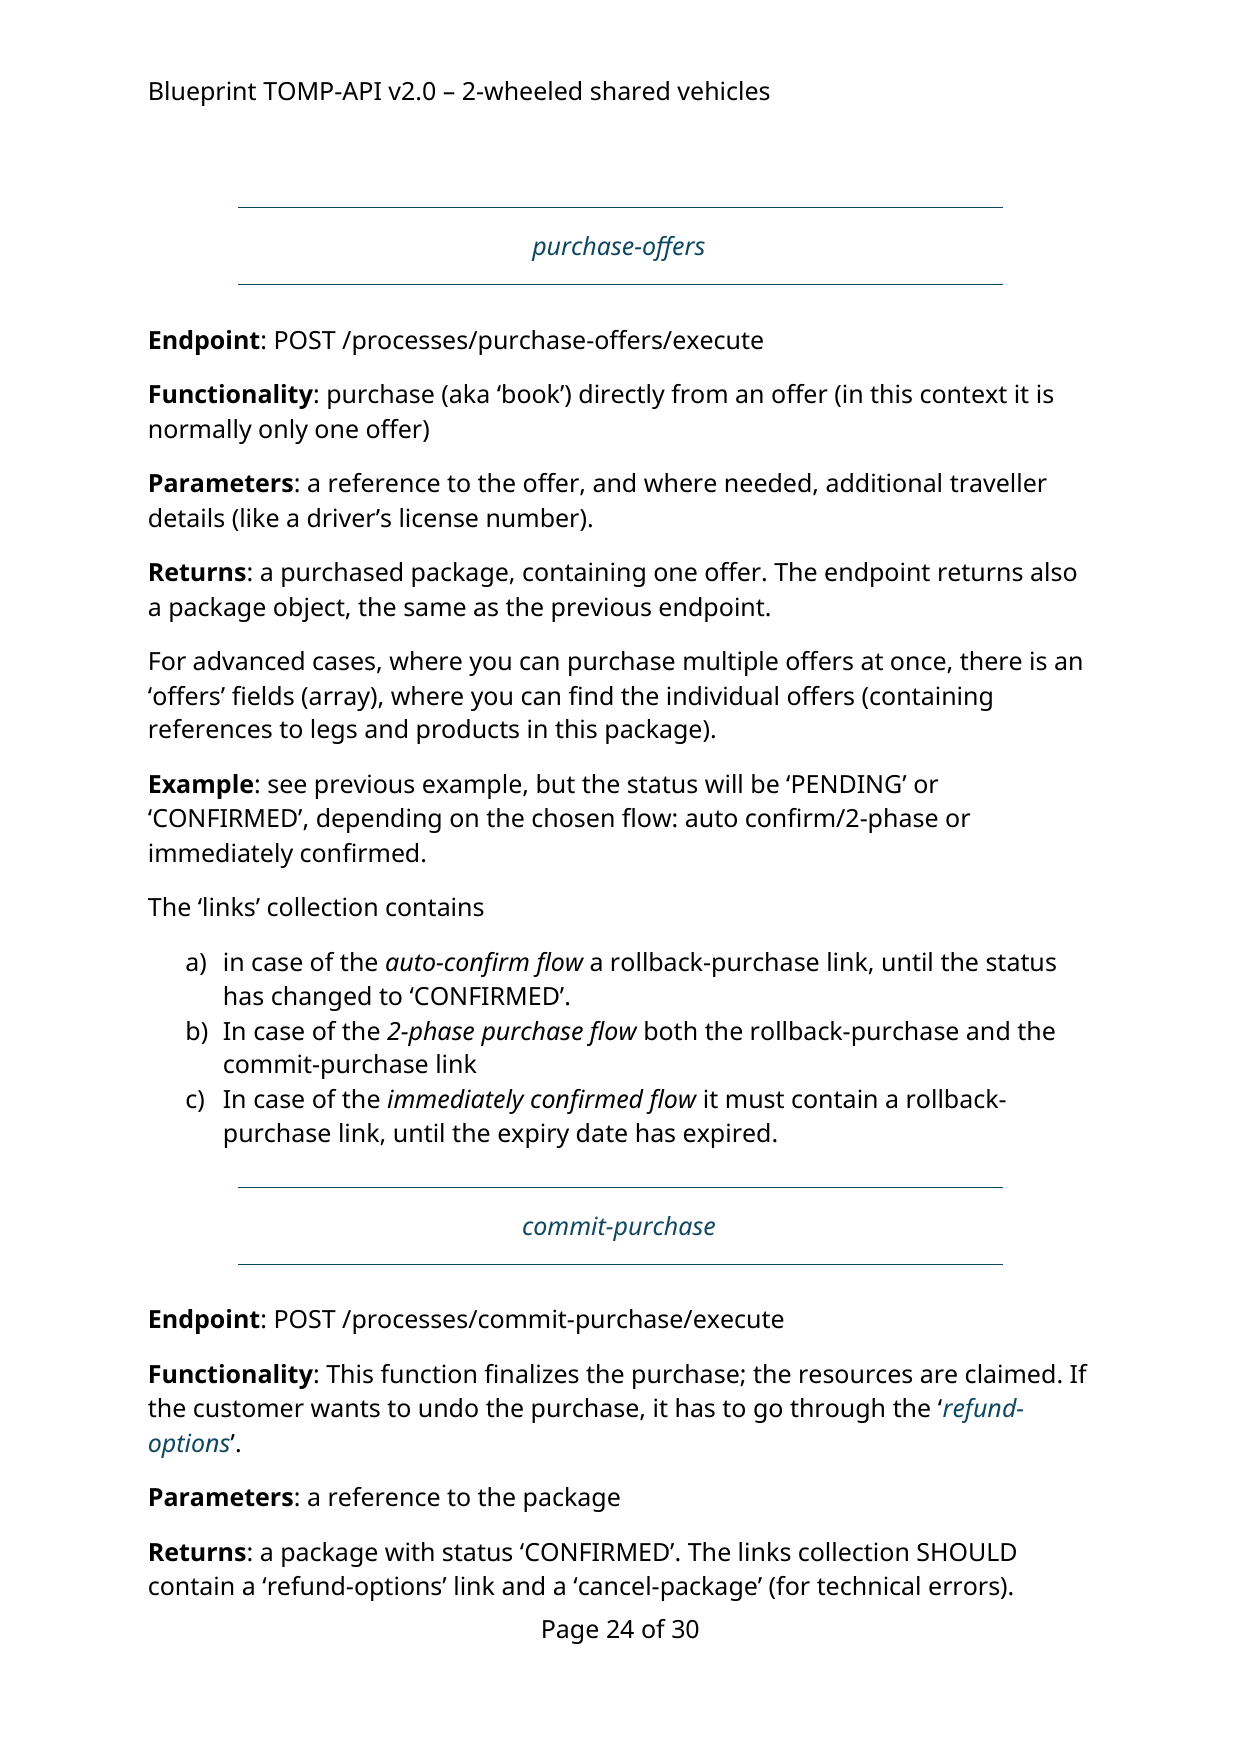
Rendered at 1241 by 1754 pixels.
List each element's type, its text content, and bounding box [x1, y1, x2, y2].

text The ‘links’ collection contains [148, 890, 1093, 924]
text Endpoint: POST /processes/purchase-offers/execute [148, 322, 1093, 356]
list in case of the auto-confirm flow a rollback-purchase link, until the status has changed to ‘CONFIRMED’. [185, 945, 1093, 1013]
list In case of the 2-phase purchase flow both the rollback-purchase and the commit-purchase link [185, 1013, 1093, 1081]
text Returns: a package with status ‘CONFIRMED’. The links collection SHOULD contain a ‘refund-options’ link and a ‘cancel-package’ (for technical errors). [148, 1535, 1093, 1603]
text Parameters: a reference to the package [148, 1480, 1093, 1514]
text Endpoint: POST /processes/commit-purchase/execute [148, 1302, 1093, 1336]
text purchase-offers [238, 208, 1003, 284]
text Functionality: This function finalizes the purchase; the resources are claimed. If the customer wants to undo the purchase, it has to go through the ‘refund-options’. [148, 1357, 1093, 1459]
text Example: see previous example, but the status will be ‘PENDING’ or ‘CONFIRMED’, depending on the chosen flow: auto confirm/2-phase or immediately confirmed. [148, 767, 1093, 869]
list In case of the immediately confirmed flow it must contain a rollback-purchase link, until the expiry date has expired. [185, 1081, 1093, 1149]
text commit-purchase [238, 1188, 1003, 1264]
text Returns: a purchased package, containing one offer. The endpoint returns also a package object, the same as the previous endpoint. [148, 555, 1093, 623]
text Parameters: a reference to the offer, and where needed, additional traveller details (like a driver’s license number). [148, 466, 1093, 534]
text For advanced cases, where you can purchase multiple offers at once, there is an ‘offers’ fields (array), where you can find the individual offers (containing references to legs and products in this package). [148, 644, 1093, 746]
text Functionality: purchase (aka ‘book’) directly from an offer (in this context it is normally only one offer) [148, 377, 1093, 445]
